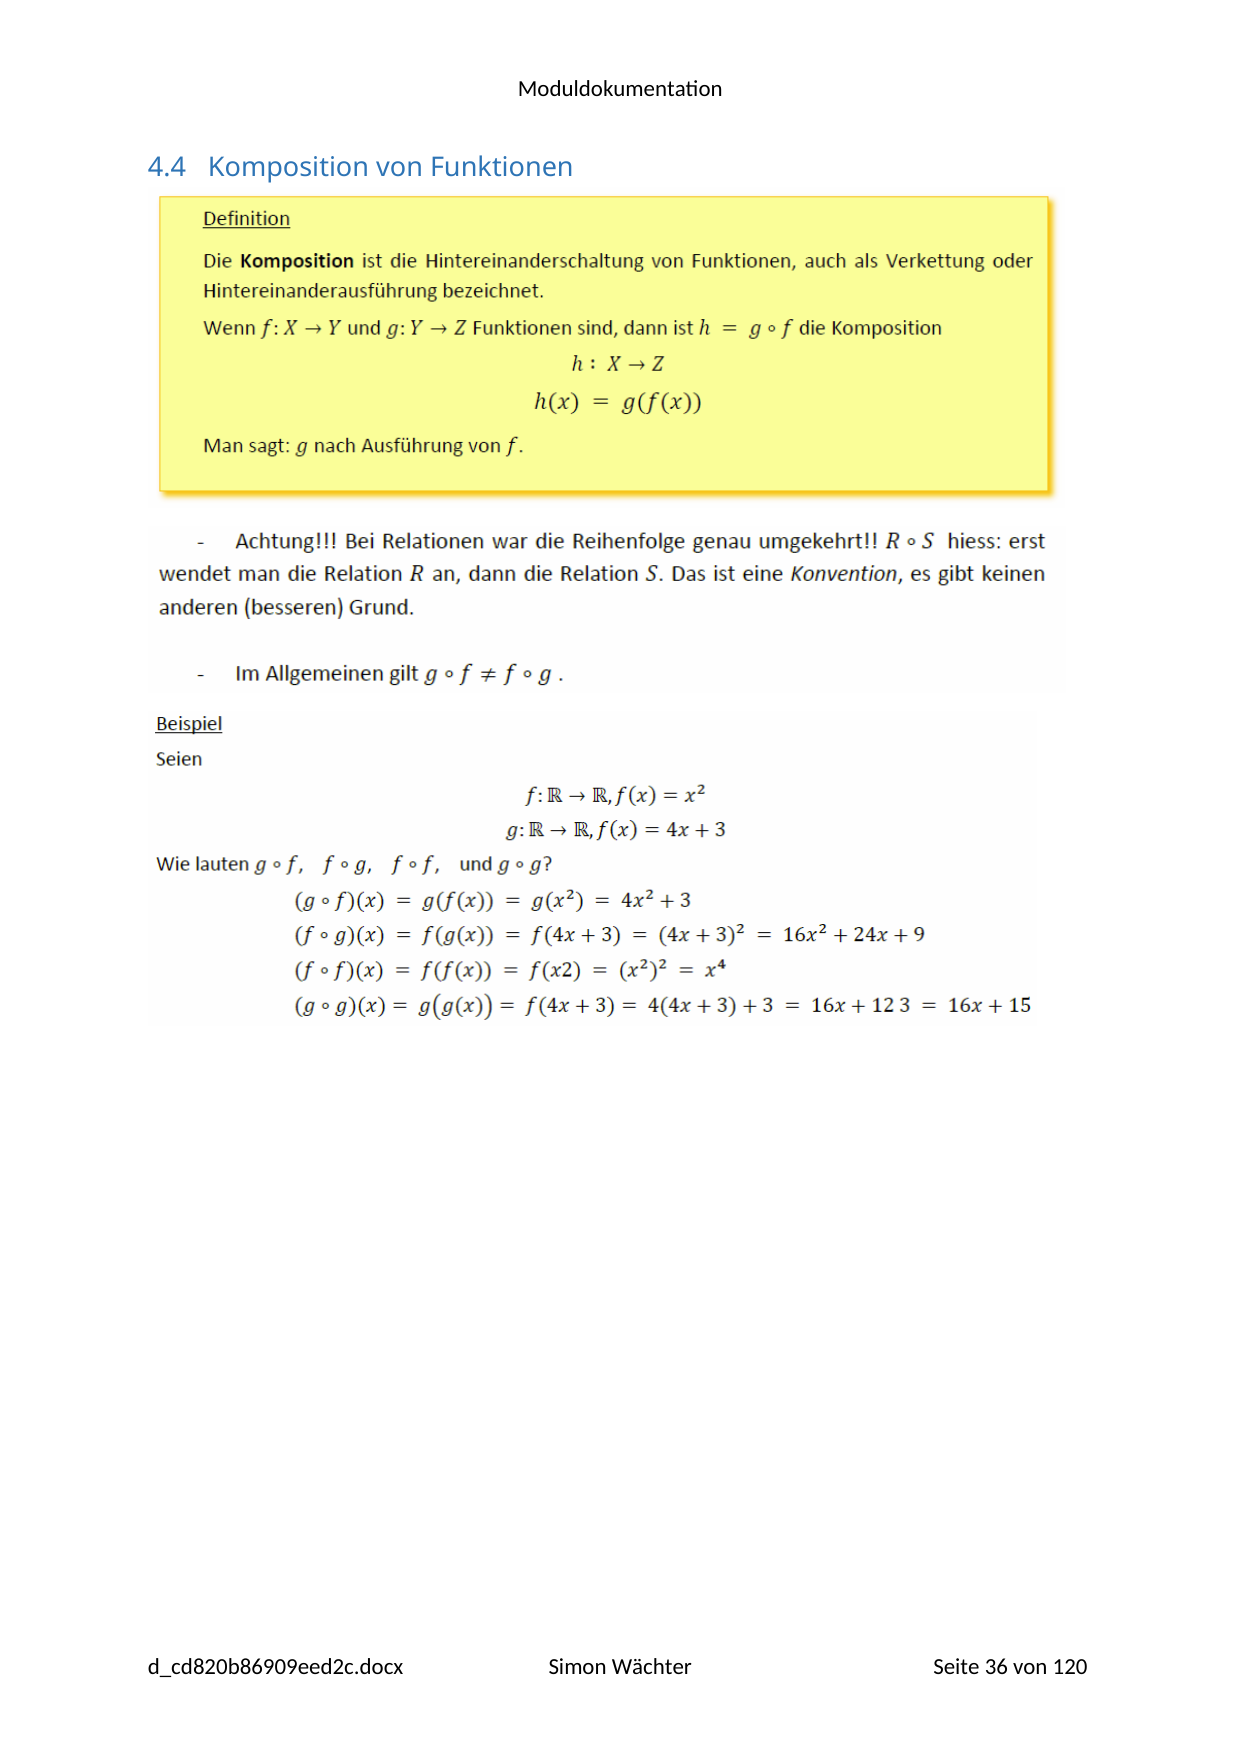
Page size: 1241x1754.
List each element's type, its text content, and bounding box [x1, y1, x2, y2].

picture [147, 187, 1066, 508]
picture [147, 526, 1067, 693]
picture [147, 711, 1037, 1026]
subtitle Komposition von Funktionen [148, 148, 1093, 184]
